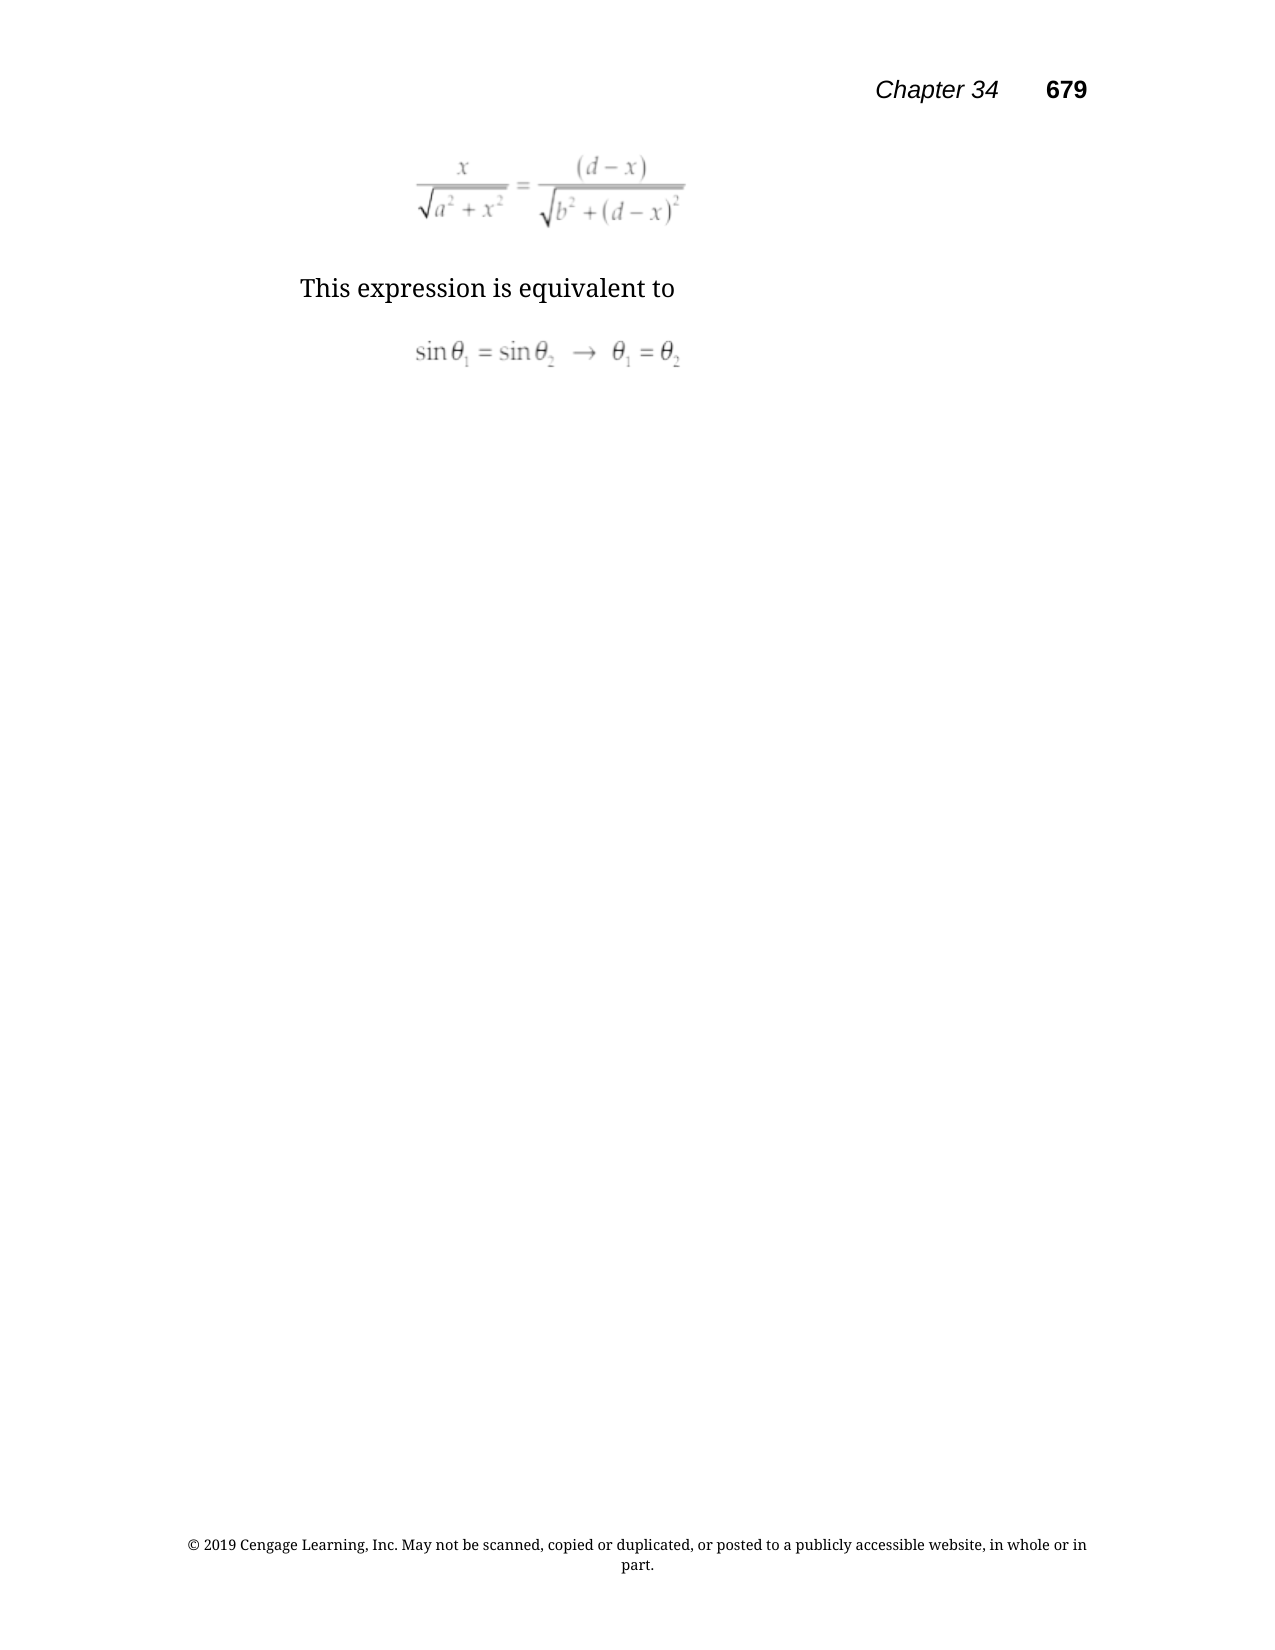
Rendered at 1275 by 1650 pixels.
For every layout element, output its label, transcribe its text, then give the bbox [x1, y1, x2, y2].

text This expression is equivalent to [187, 271, 1087, 305]
